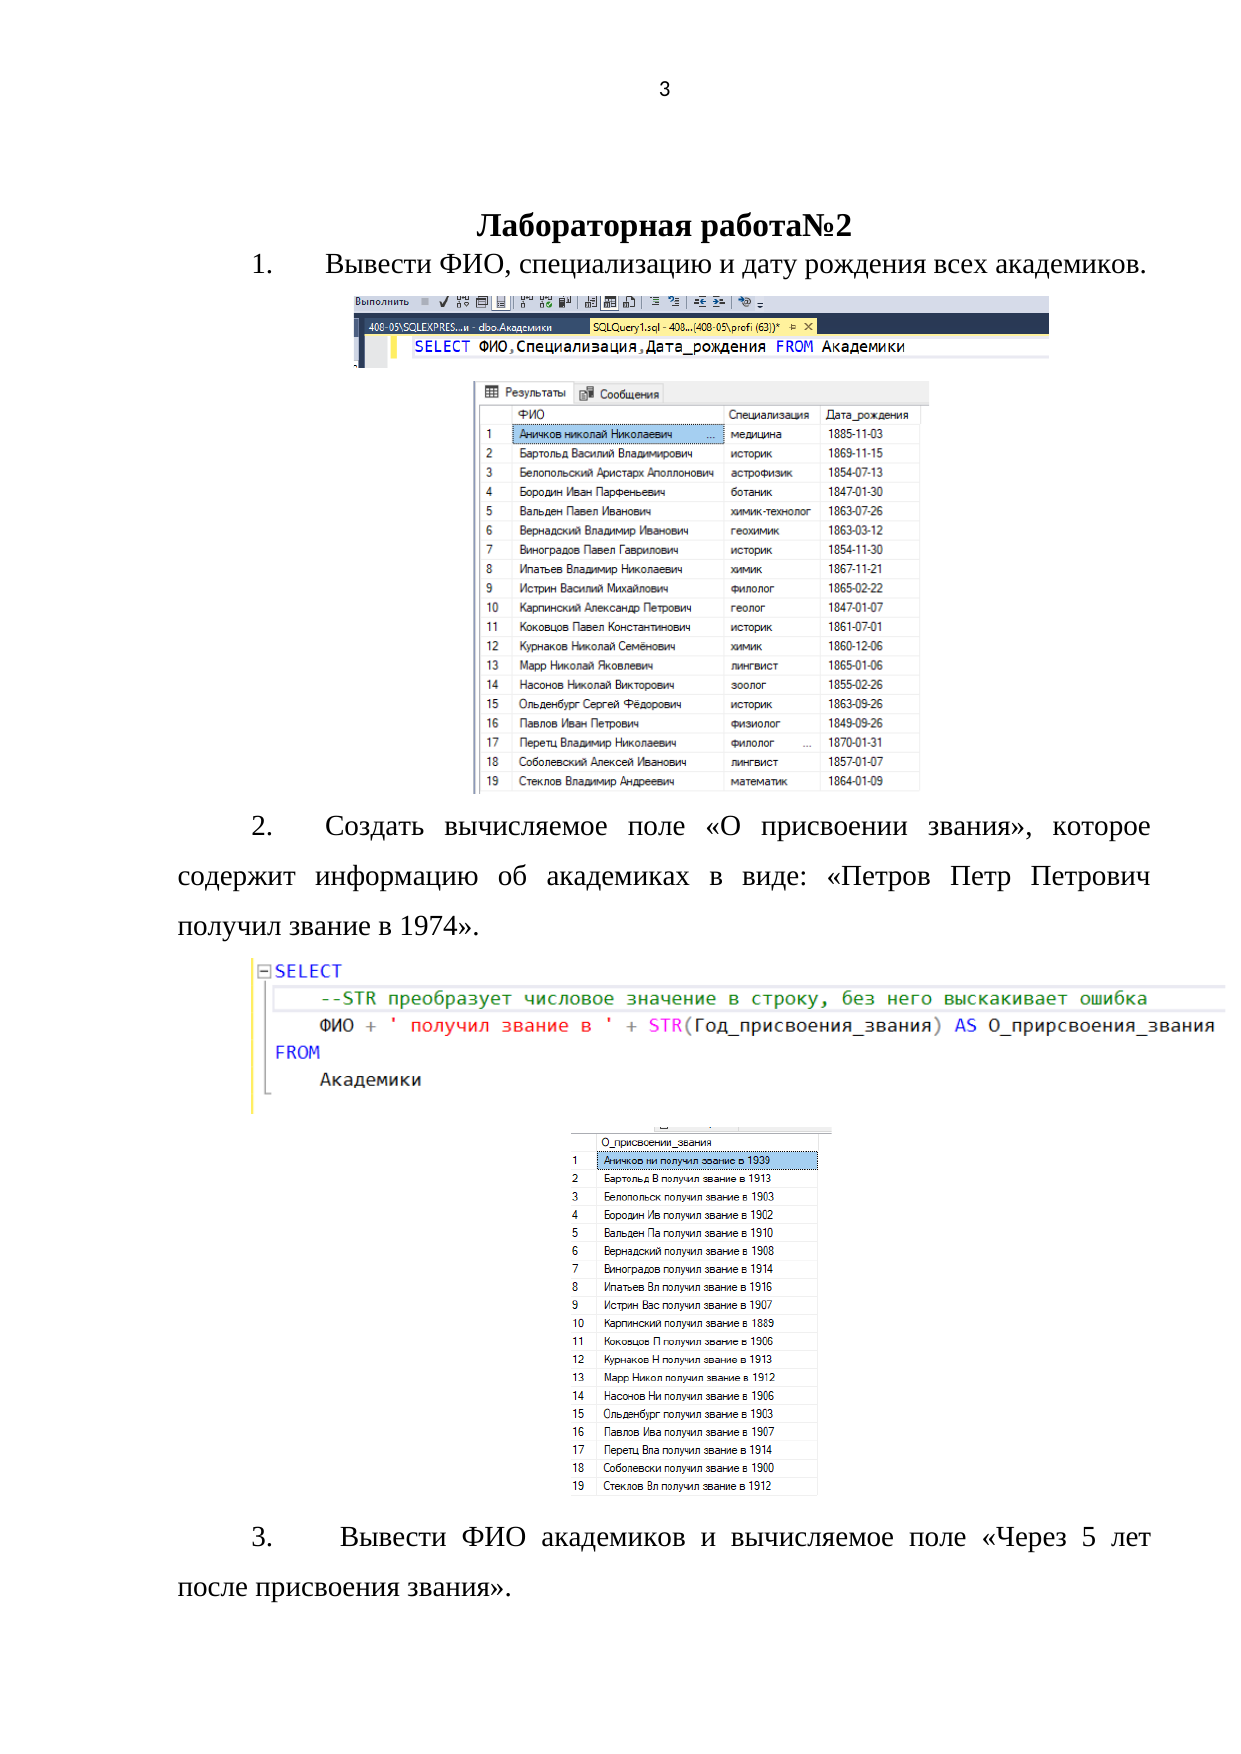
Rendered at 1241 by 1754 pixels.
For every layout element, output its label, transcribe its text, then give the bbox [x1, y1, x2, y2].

picture [571, 1127, 832, 1505]
list Вывести ФИО академиков и вычисляемое поле «Через 5 лет после присвоения звания». [177, 1519, 1152, 1602]
picture [251, 958, 1226, 1114]
subtitle Лабораторная работа№2 [177, 205, 1152, 243]
list Вывести ФИО, специализацию и дату рождения всех академиков. [177, 246, 1152, 280]
picture [353, 296, 1049, 368]
picture [473, 381, 930, 794]
list Создать вычисляемое поле «О присвоении звания», которое содержит информацию об академиках в виде: «Петров Петр Петрович получил звание в 1974». [177, 808, 1152, 942]
